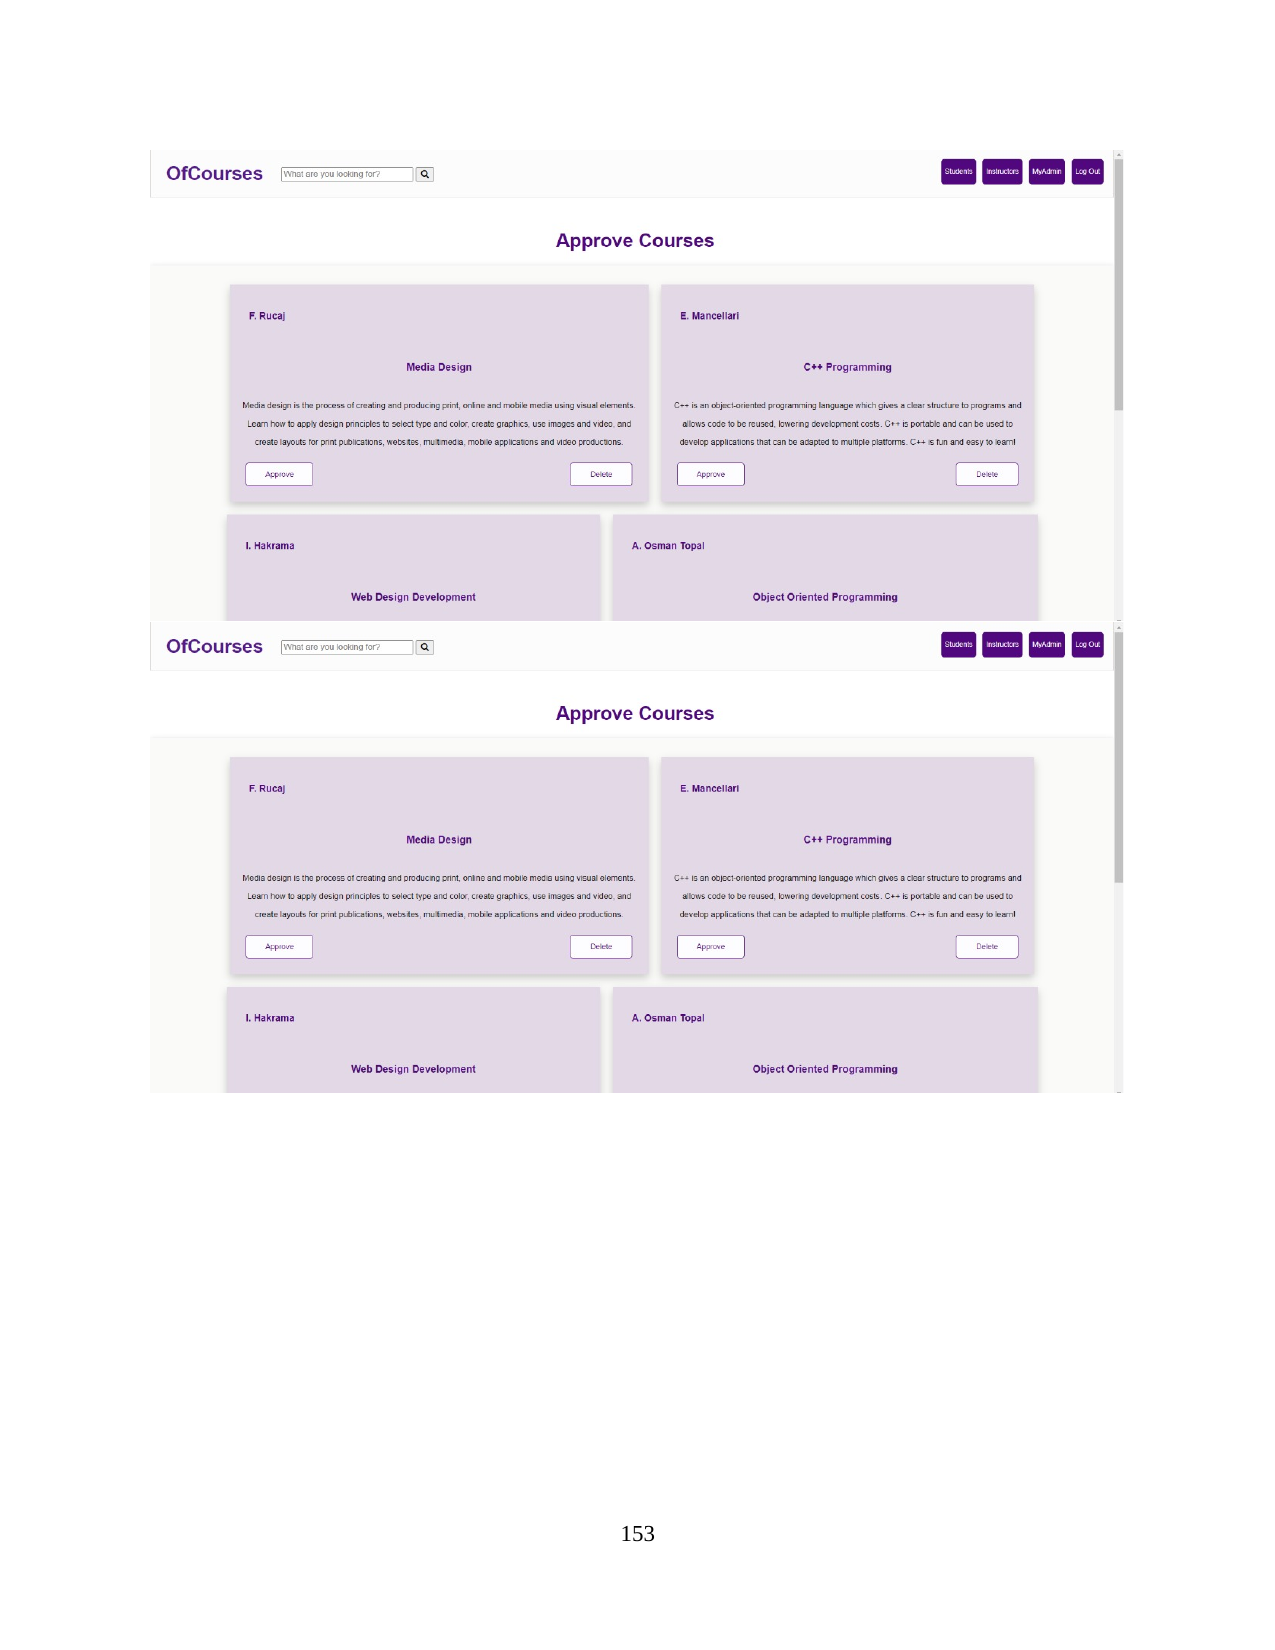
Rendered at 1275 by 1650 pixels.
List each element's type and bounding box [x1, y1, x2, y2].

picture [150, 622, 1124, 1093]
picture [150, 150, 1124, 621]
